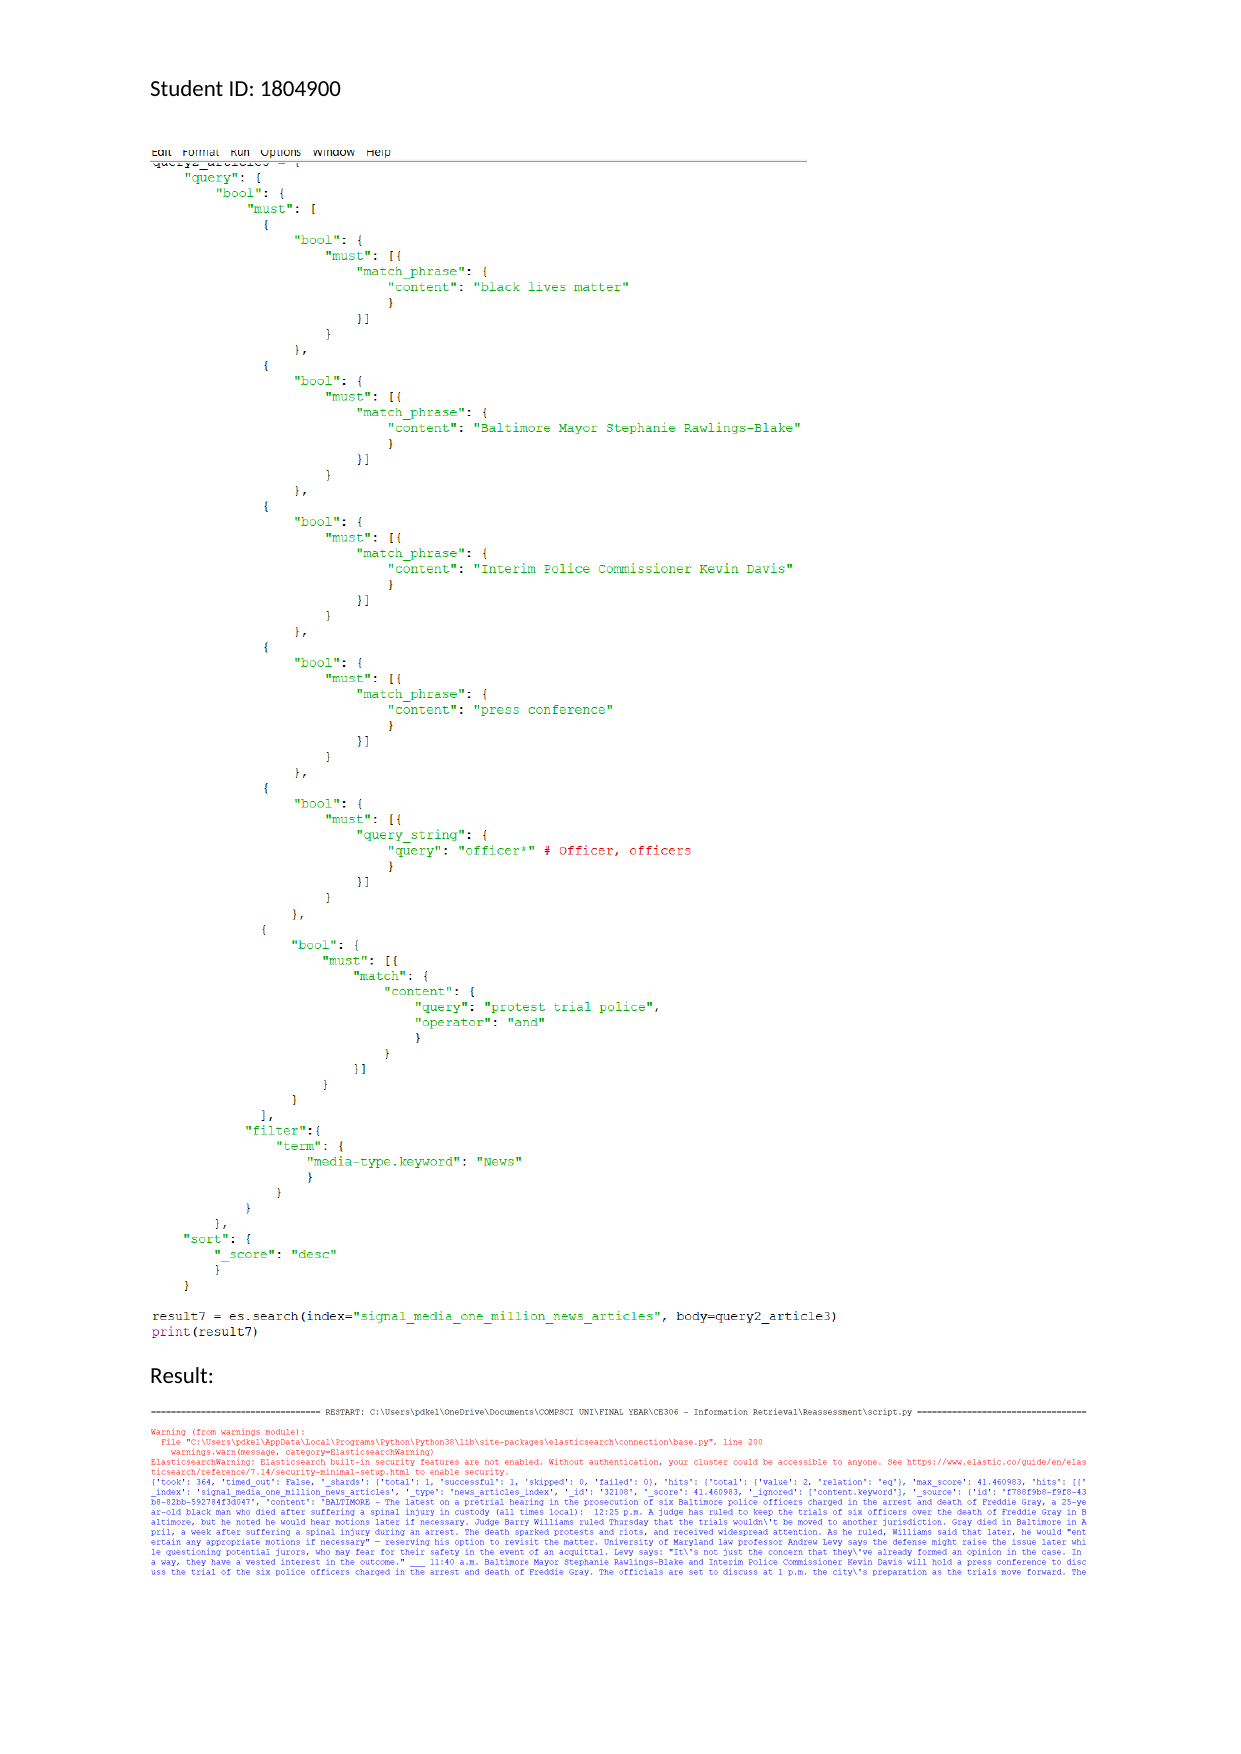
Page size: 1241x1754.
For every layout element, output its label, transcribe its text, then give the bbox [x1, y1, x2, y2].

text Result: [150, 1361, 1090, 1389]
picture [150, 1408, 1091, 1576]
picture [150, 150, 807, 905]
picture [150, 906, 839, 1343]
